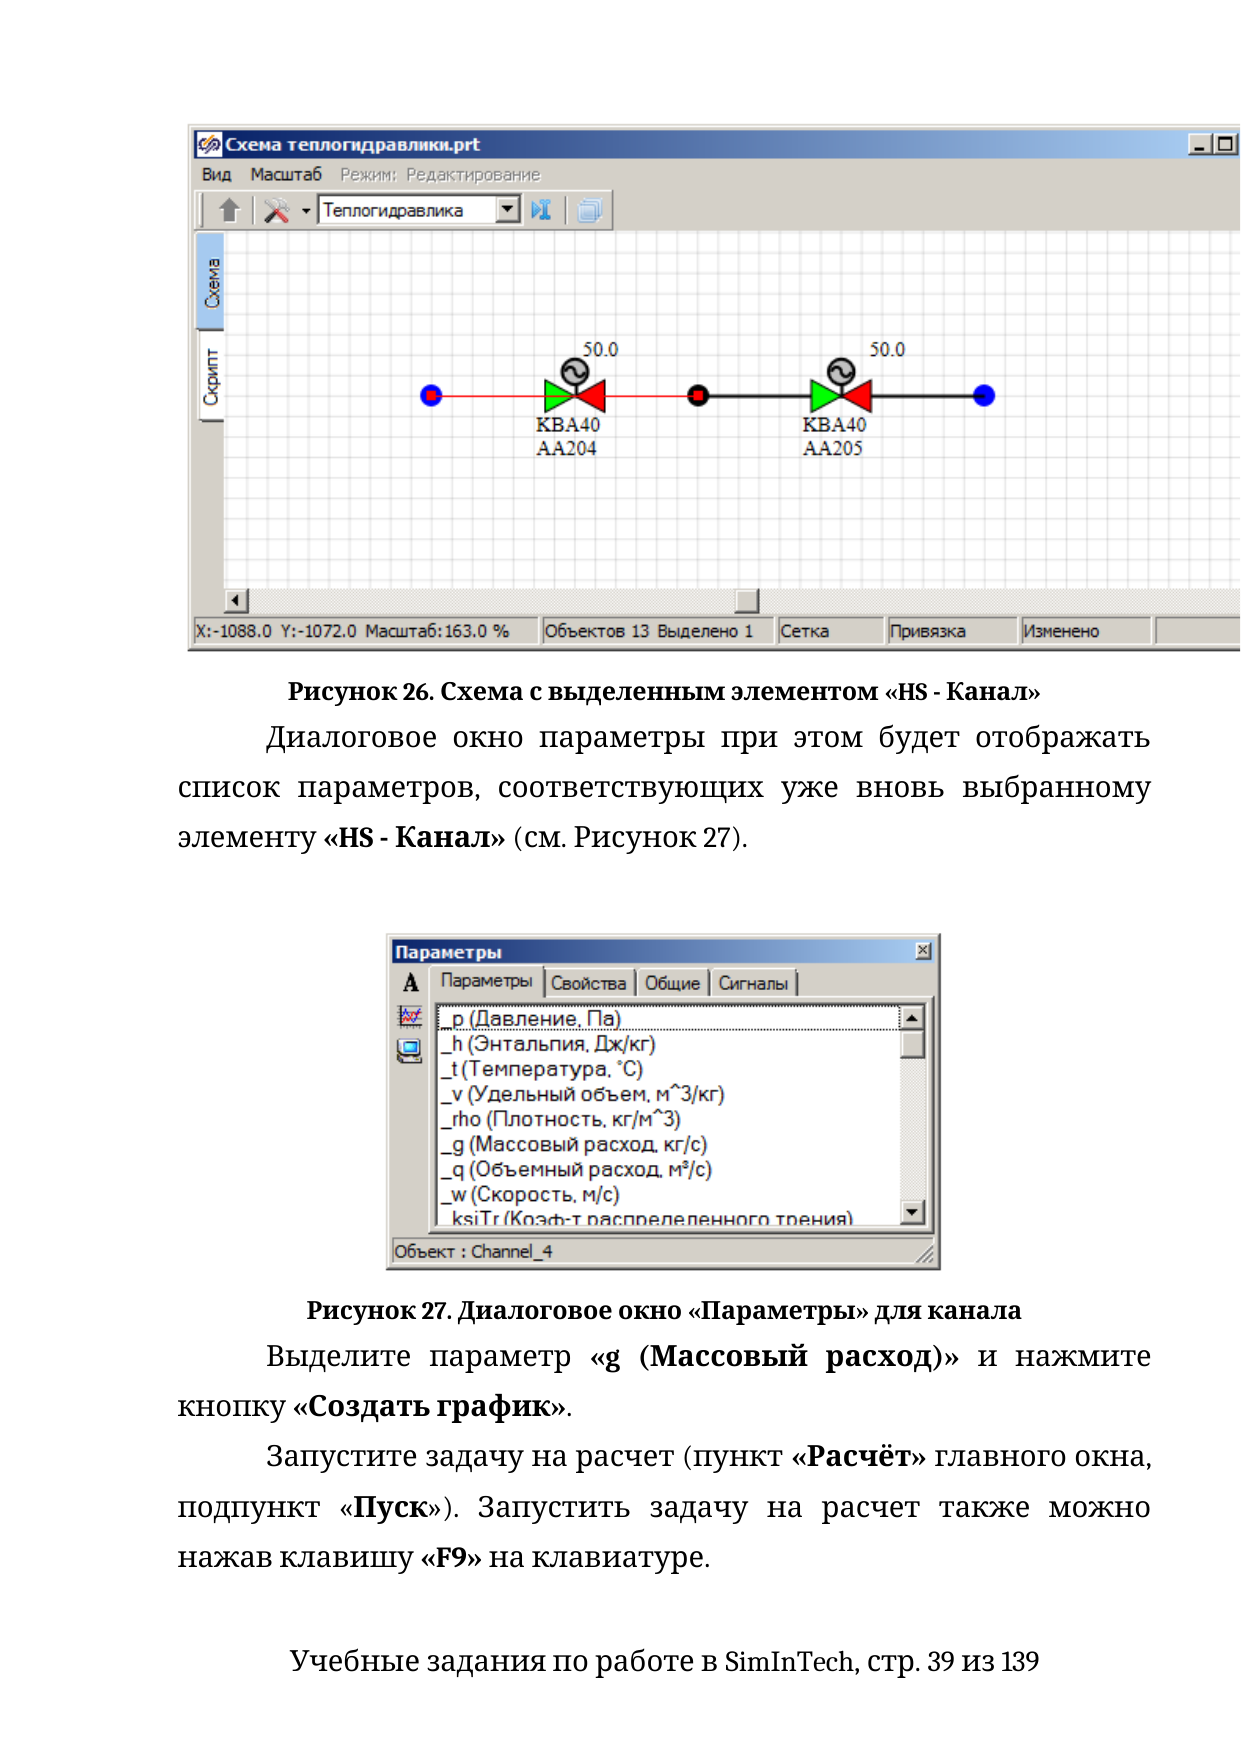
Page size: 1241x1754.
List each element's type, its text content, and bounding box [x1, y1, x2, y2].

text Запустите задачу на расчет (пункт «Расчёт» главного окна, подпункт «Пуск»). Запустить задачу на расчет также можно нажав клавишу «F9» на клавиатуре. [177, 1440, 1152, 1574]
picture [177, 118, 1241, 661]
picture [380, 922, 949, 1280]
text Выделите параметр «g (Массовый расход)» и нажмите кнопку «Создать график». [177, 1340, 1152, 1424]
